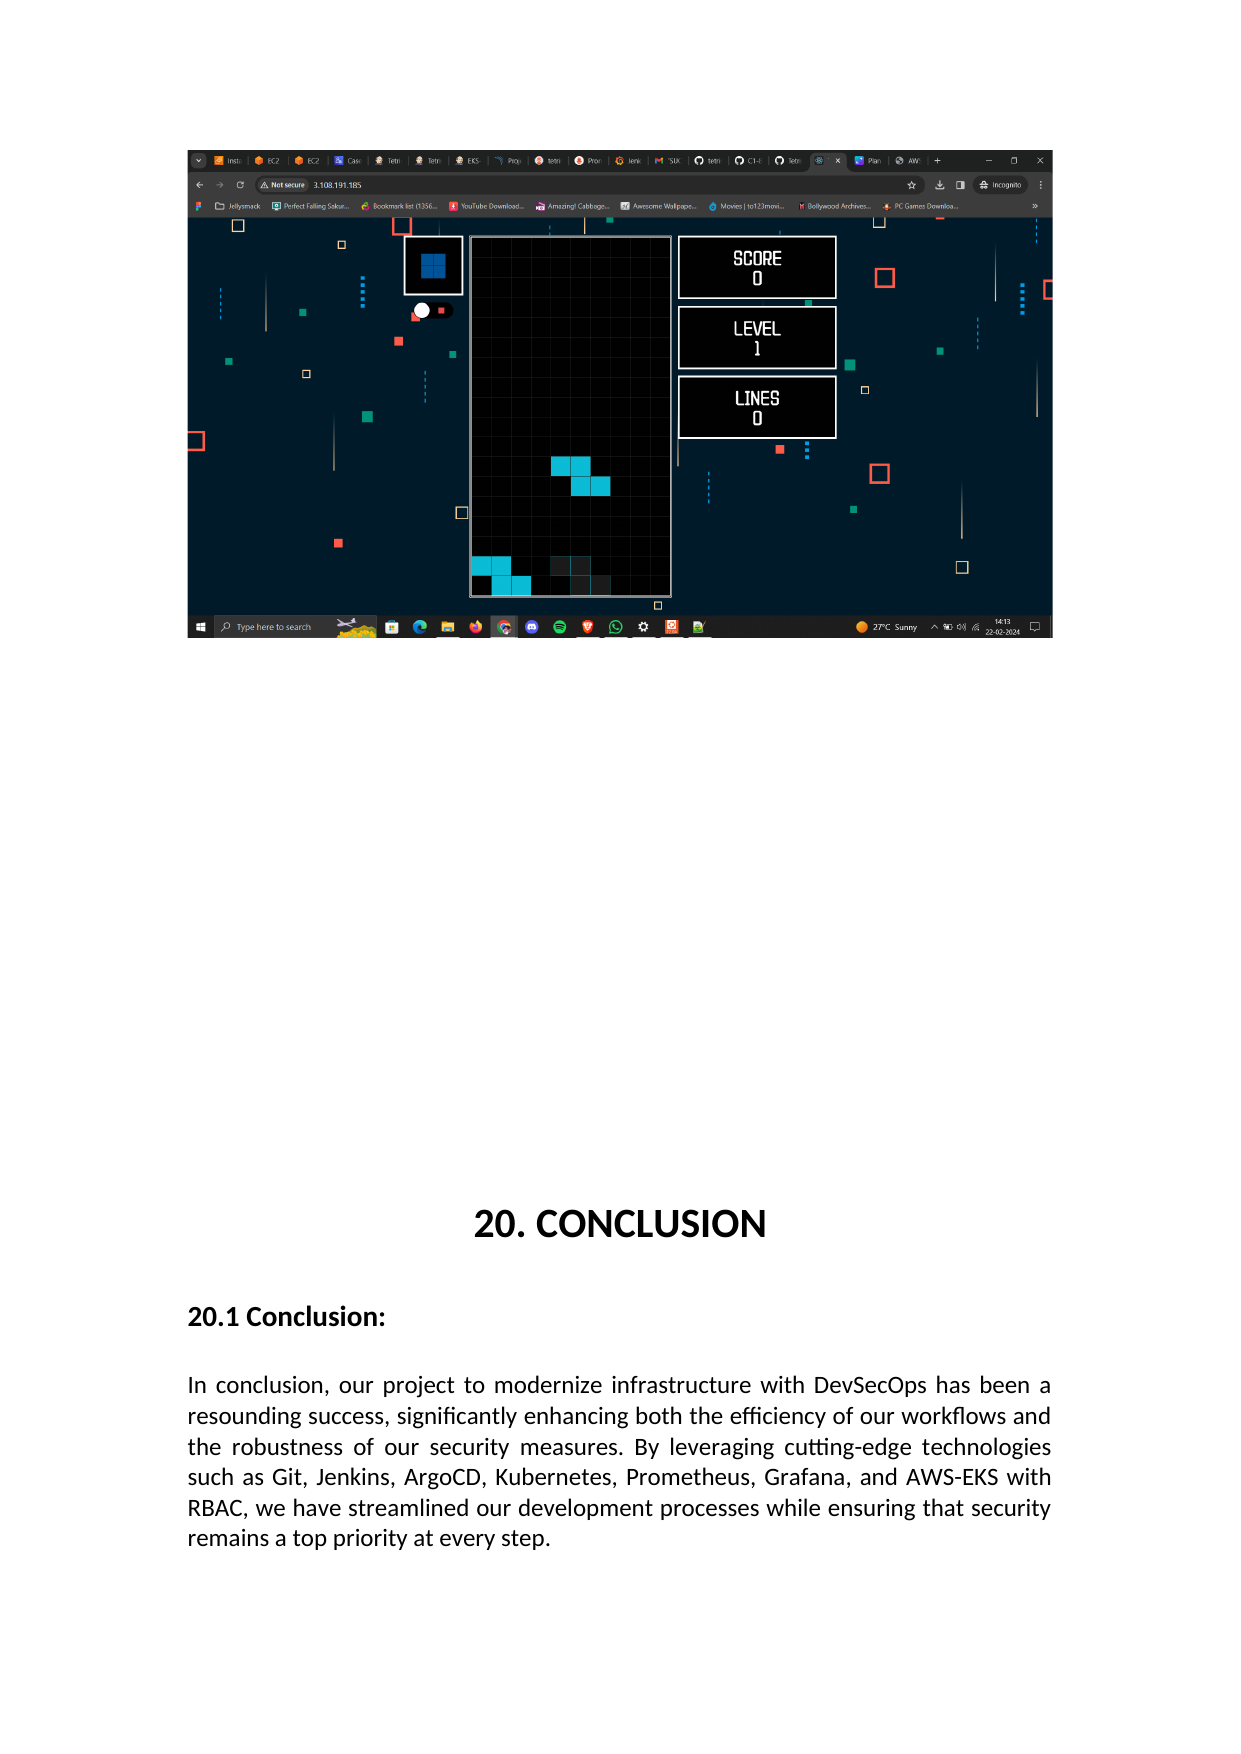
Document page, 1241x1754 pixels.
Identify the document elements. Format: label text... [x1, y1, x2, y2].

picture [187, 150, 1053, 638]
text 20. CONCLUSION [187, 1197, 1053, 1247]
text In conclusion, our project to modernize infrastructure with DevSecOps has been a resounding success, significantly enhancing both the efficiency of our workflows and the robustness of our security measures. By leveraging cutting-edge technologies such as Git, Jenkins, ArgoCD, Kubernetes, Prometheus, Grafana, and AWS-EKS with RBAC, we have streamlined our development processes while ensuring that security remains a top priority at every step. [187, 1369, 1053, 1553]
text 20.1 Conclusion: [187, 1298, 1053, 1334]
